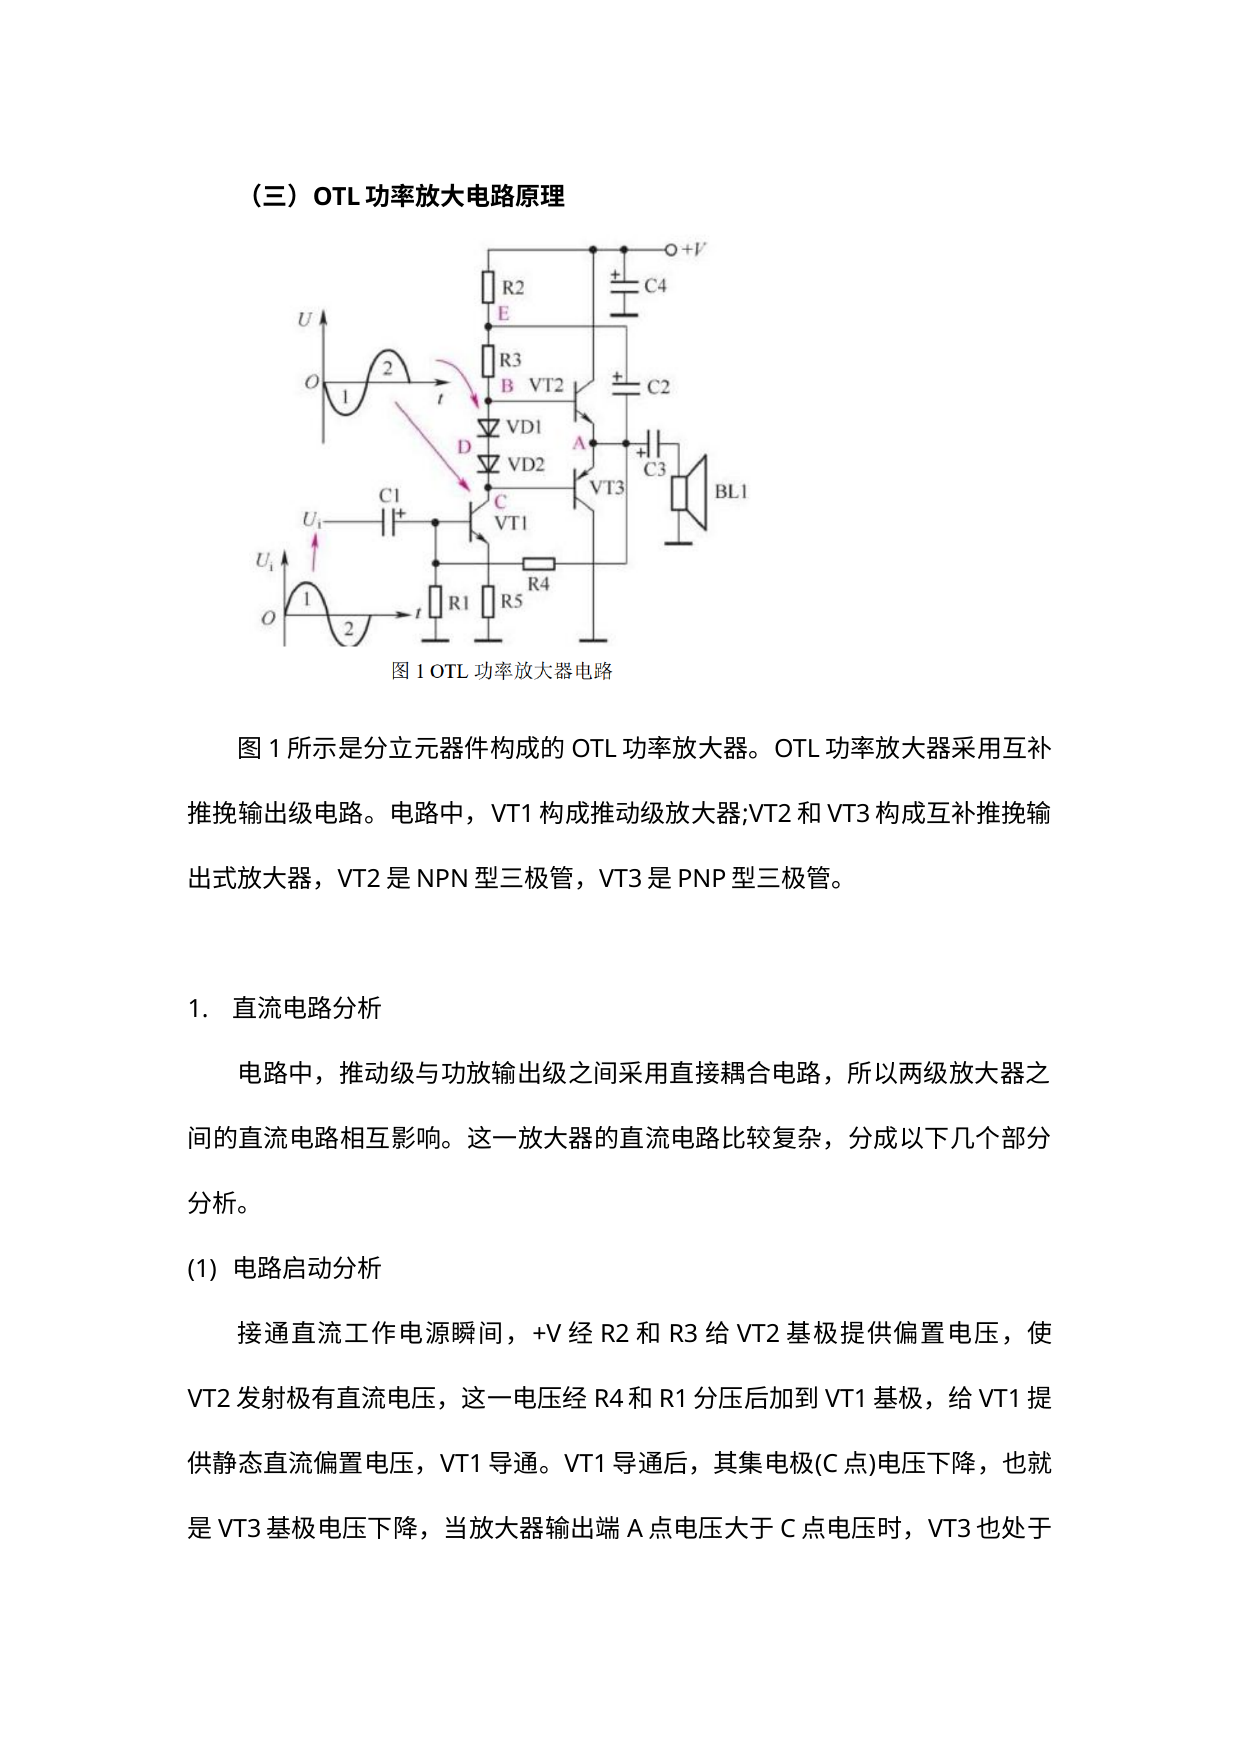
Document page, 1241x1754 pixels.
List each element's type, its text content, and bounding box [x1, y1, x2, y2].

list 电路启动分析 [187, 1234, 1053, 1299]
list OTL功率放大电路原理 [187, 162, 1053, 227]
picture [231, 227, 793, 687]
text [187, 1299, 1053, 1559]
list 直流电路分析 [187, 974, 1053, 1039]
text 电路中，推动级与功放输出级之间采用直接耦合电路，所以两级放大器之间的直流电路相互影响。这一放大器的直流电路比较复杂，分成以下几个部分分析。 [187, 1039, 1053, 1234]
text 图1所示是分立元器件构成的OTL功率放大器。OTL功率放大器采用互补推挽输出级电路。电路中，VT1构成推动级放大器;VT2和VT3构成互补推挽输出式放大器，VT2是NPN型三极管，VT3是PNP型三极管。 [187, 714, 1053, 909]
